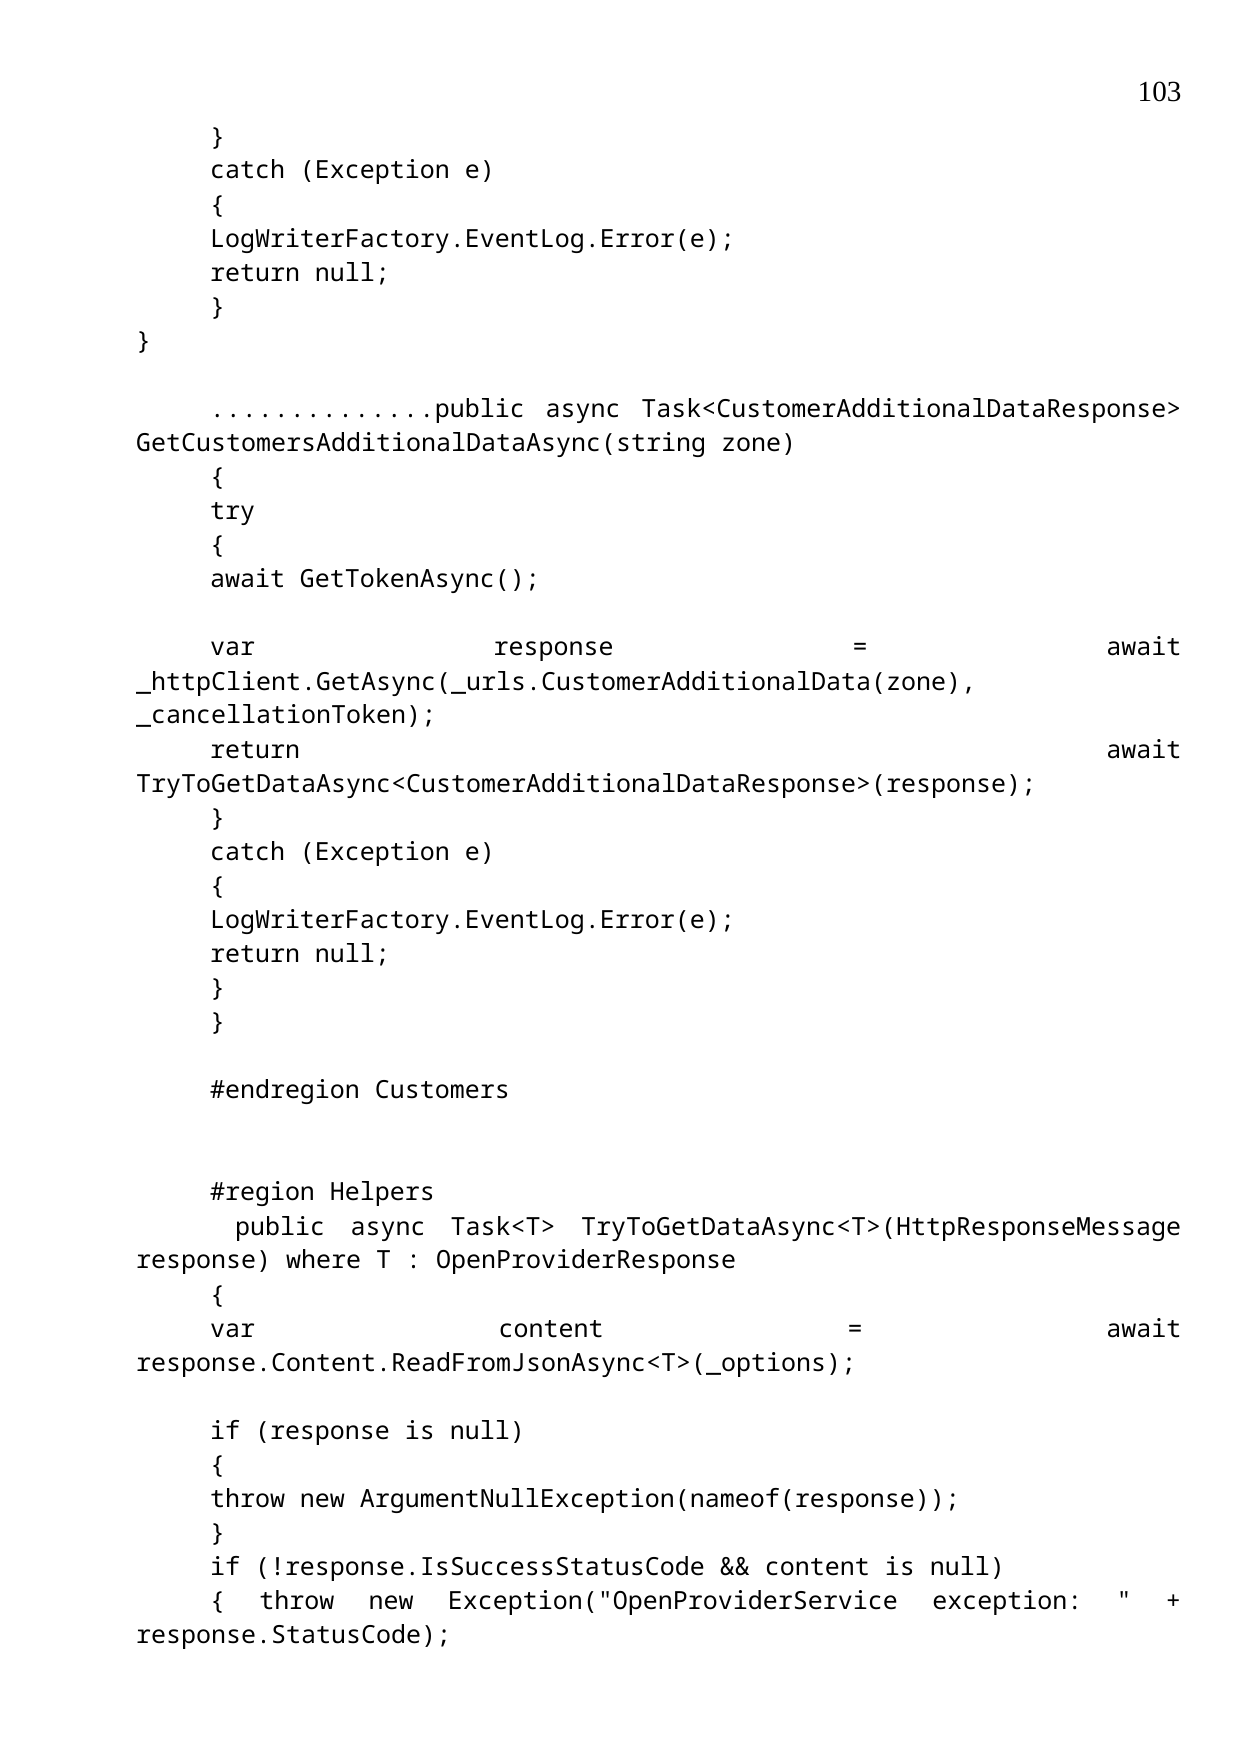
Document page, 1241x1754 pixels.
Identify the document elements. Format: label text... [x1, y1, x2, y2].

text public async Task<CustomerAdditionalDataResponse> GetCustomersAdditionalDataAsync(string zone) [136, 391, 1181, 459]
text if (response is null) [136, 1412, 1181, 1447]
text { [136, 867, 1181, 902]
text try [136, 493, 1181, 527]
text } [136, 970, 1181, 1004]
text public async Task<T> TryToGetDataAsync<T>(HttpResponseMessage response) where T : OpenProviderResponse [136, 1208, 1181, 1276]
text { throw new Exception("OpenProviderService exception: " + response.StatusCode); [136, 1583, 1181, 1651]
text { [136, 527, 1181, 561]
text return null; [136, 936, 1181, 970]
text var content = await response.Content.ReadFromJsonAsync<T>(_options); [136, 1310, 1181, 1378]
text } [136, 1004, 1181, 1038]
text } [136, 118, 1181, 152]
text { [136, 1447, 1181, 1481]
text catch (Exception e) [136, 152, 1181, 186]
text LogWriterFactory.EventLog.Error(e); [136, 220, 1181, 254]
text } [136, 288, 1181, 322]
text { [136, 186, 1181, 220]
text LogWriterFactory.EventLog.Error(e); [136, 902, 1181, 936]
text throw new ArgumentNullException(nameof(response)); [136, 1481, 1181, 1515]
text #endregion Customers [136, 1072, 1181, 1106]
text catch (Exception e) [136, 833, 1181, 867]
text return await TryToGetDataAsync<CustomerAdditionalDataResponse>(response); [136, 731, 1181, 799]
text } [136, 799, 1181, 833]
text #region Helpers [136, 1174, 1181, 1208]
text { [136, 1276, 1181, 1310]
text } [136, 1515, 1181, 1549]
text } [136, 322, 1181, 357]
text await GetTokenAsync(); [136, 561, 1181, 595]
text if (!response.IsSuccessStatusCode && content is null) [136, 1549, 1181, 1583]
text return null; [136, 254, 1181, 288]
text { [136, 459, 1181, 493]
text var response = await _httpClient.GetAsync(_urls.CustomerAdditionalData(zone), _cancellationToken); [136, 629, 1181, 731]
